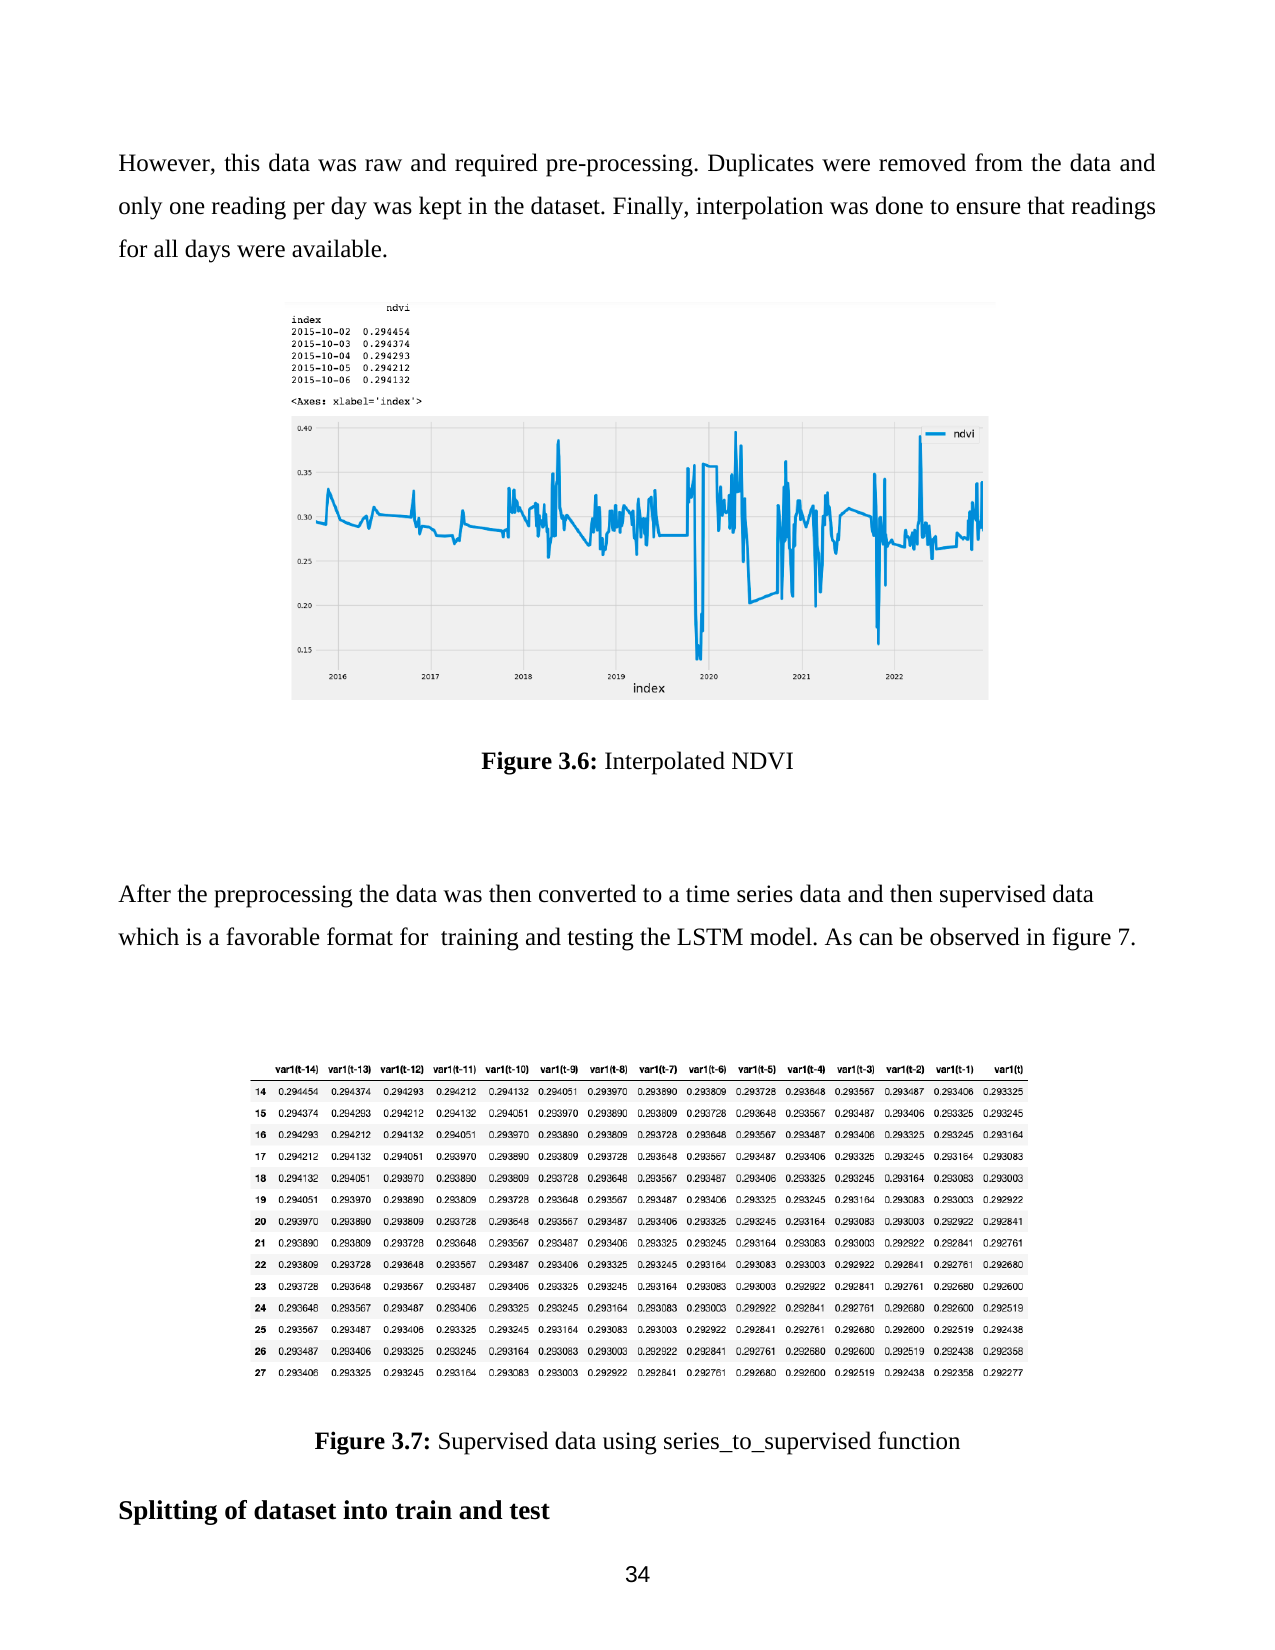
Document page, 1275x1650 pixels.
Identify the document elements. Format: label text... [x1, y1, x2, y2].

text Figure 3.7: Supervised data using series_to_supervised function [118, 1426, 1157, 1455]
text Figure 3.6: Interpolated NDVI [118, 746, 1157, 775]
text However, this data was raw and required pre-processing. Duplicates were removed from the data and only one reading per day was kept in the dataset. Finally, interpolation was done to ensure that readings for all days were available. [118, 148, 1157, 263]
picture [243, 1058, 1038, 1388]
text After the preprocessing the data was then converted to a time series data and then supervised data which is a favorable format for training and testing the LSTM model. As can be observed in figure 7. [118, 879, 1157, 951]
text Splitting of dataset into train and test [118, 1494, 1157, 1526]
picture [284, 302, 996, 707]
